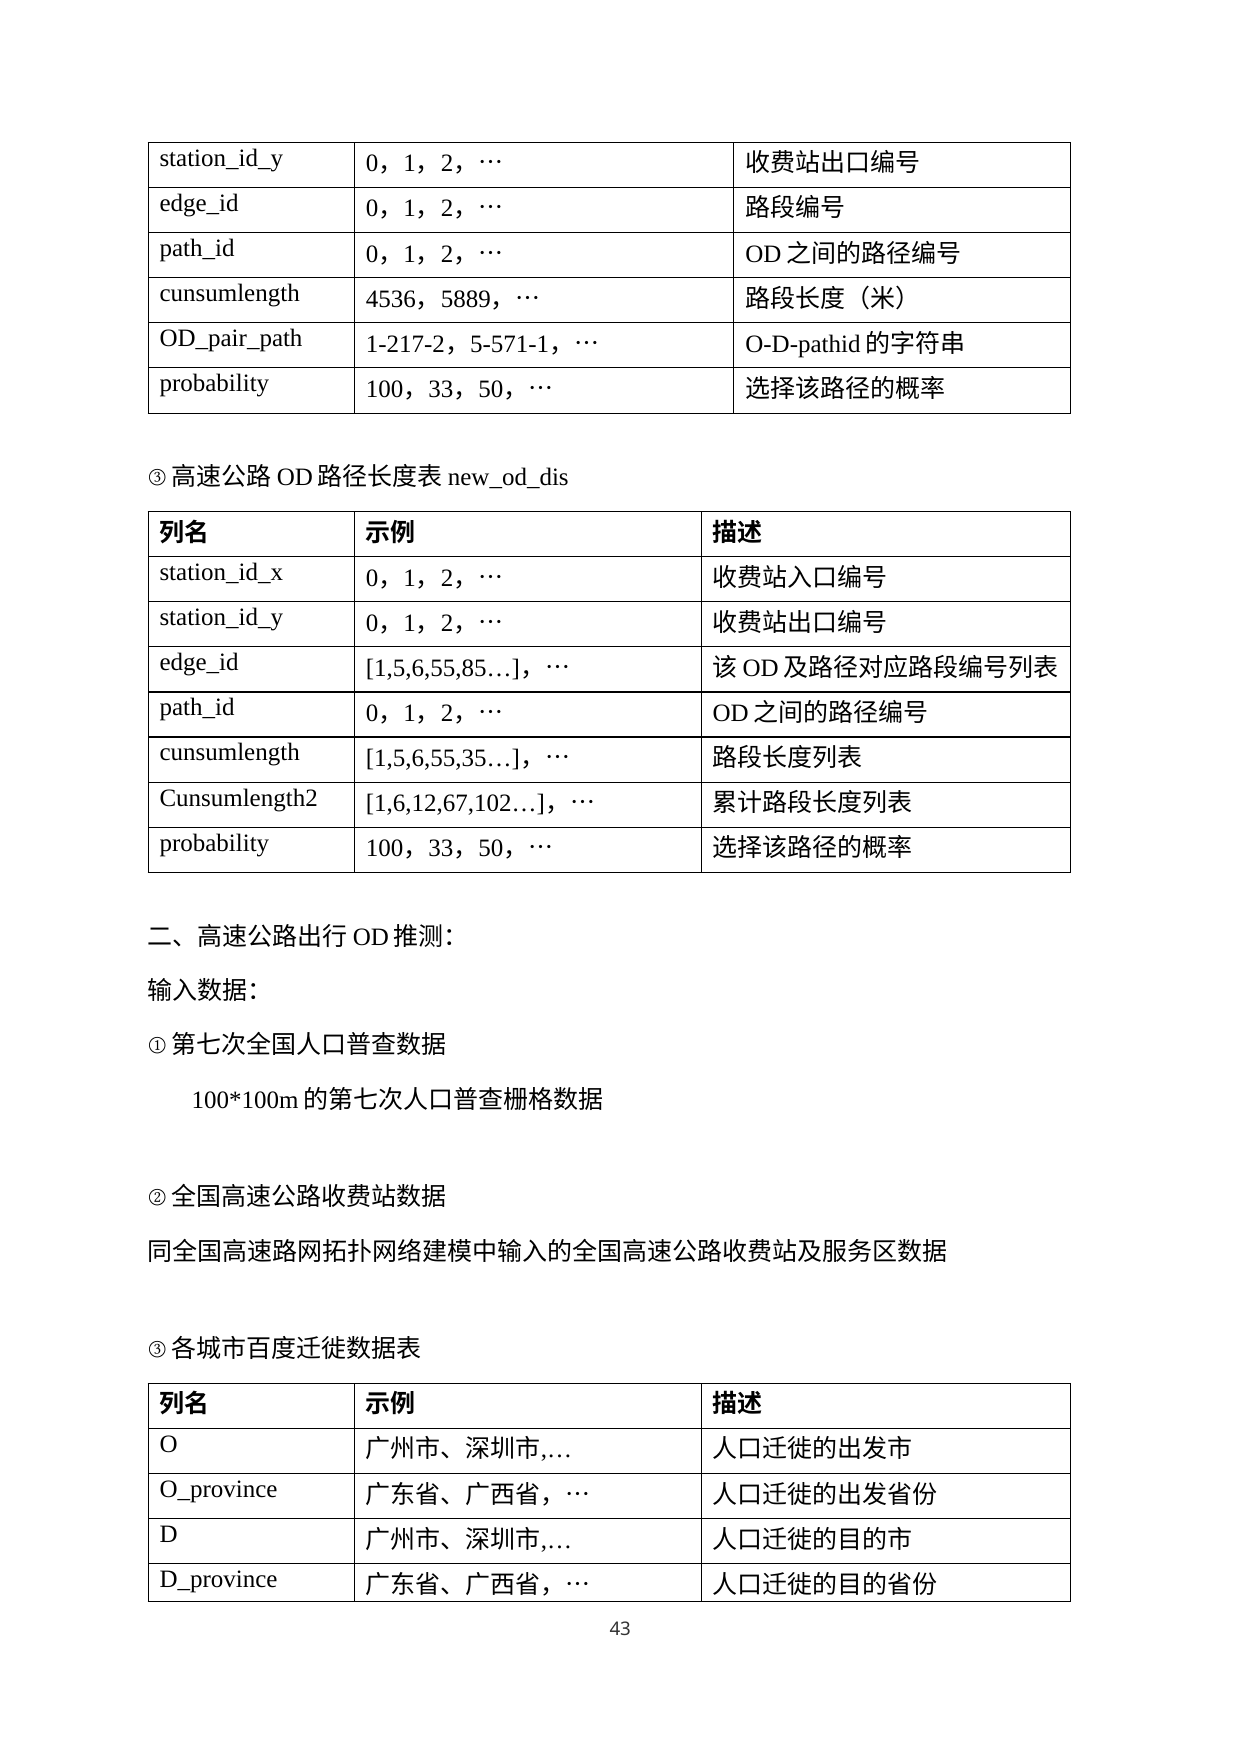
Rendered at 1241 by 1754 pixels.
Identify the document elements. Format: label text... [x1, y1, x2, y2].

table_header 示例 [355, 1384, 701, 1428]
table_cell 1-217-2，5-571-1，… [355, 323, 733, 367]
text 输入数据： [148, 970, 1093, 1007]
table_cell cunsumlength [149, 278, 354, 322]
table_cell 人口迁徙的出发市 [702, 1429, 1070, 1473]
table_cell 0，1，2，… [355, 143, 733, 187]
table_cell 收费站入口编号 [702, 557, 1070, 601]
table_cell 选择该路径的概率 [734, 368, 1070, 412]
table_cell 累计路段长度列表 [702, 783, 1070, 827]
table_cell D [149, 1519, 354, 1563]
table_cell 广州市、深圳市,… [355, 1429, 701, 1473]
table_cell 人口迁徙的目的市 [702, 1519, 1070, 1563]
table_cell station_id_x [149, 557, 354, 601]
table_cell 广东省、广西省，… [355, 1564, 701, 1601]
table_cell OD_pair_path [149, 323, 354, 367]
table_cell 收费站出口编号 [702, 602, 1070, 646]
table_cell 0，1，2，… [355, 233, 733, 277]
table_cell probability [149, 368, 354, 412]
table_cell 广东省、广西省，… [355, 1474, 701, 1518]
table_cell 收费站出口编号 [734, 143, 1070, 187]
text ③高速公路OD路径长度表new_od_dis [148, 457, 1093, 493]
text ③各城市百度迁徙数据表 [148, 1328, 1093, 1365]
table_cell [1,5,6,55,85…]，… [355, 647, 701, 691]
table_cell edge_id [149, 647, 354, 691]
table_cell 100，33，50，… [355, 828, 701, 872]
table_cell O [149, 1429, 354, 1473]
table_cell 该OD及路径对应路段编号列表 [702, 647, 1070, 691]
table_header 列名 [149, 512, 354, 556]
table_cell OD之间的路径编号 [702, 693, 1070, 736]
table_cell 人口迁徙的目的省份 [702, 1564, 1070, 1601]
table_cell 人口迁徙的出发省份 [702, 1474, 1070, 1518]
table_cell D_province [149, 1564, 354, 1601]
table_cell 100，33，50，… [355, 368, 733, 412]
text ①第七次全国人口普查数据 [148, 1025, 1093, 1061]
table_cell Cunsumlength2 [149, 783, 354, 827]
text ②全国高速公路收费站数据 [148, 1177, 1093, 1213]
table_header 描述 [702, 1384, 1070, 1428]
table_cell station_id_y [149, 602, 354, 646]
table_cell [1,6,12,67,102…]，… [355, 783, 701, 827]
text 100*100m的第七次人口普查栅格数据 [148, 1079, 1093, 1115]
table_cell path_id [149, 233, 354, 277]
table_header 描述 [702, 512, 1070, 556]
table_cell 广州市、深圳市,… [355, 1519, 701, 1563]
text 同全国高速路网拓扑网络建模中输入的全国高速公路收费站及服务区数据 [148, 1231, 1093, 1267]
table_cell 0，1，2，… [355, 693, 701, 736]
table_cell cunsumlength [149, 738, 354, 782]
table_cell 0，1，2，… [355, 602, 701, 646]
table_cell 4536，5889，… [355, 278, 733, 322]
table_cell 选择该路径的概率 [702, 828, 1070, 872]
table_cell OD之间的路径编号 [734, 233, 1070, 277]
table_cell station_id_y [149, 143, 354, 187]
table_cell O-D-pathid的字符串 [734, 323, 1070, 367]
table_cell 路段编号 [734, 188, 1070, 232]
table_cell path_id [149, 693, 354, 736]
table_cell O_province [149, 1474, 354, 1518]
table_cell [1,5,6,55,35…]，… [355, 738, 701, 782]
table_cell 路段长度列表 [702, 738, 1070, 782]
table_cell 路段长度（米） [734, 278, 1070, 322]
table_cell 0，1，2，… [355, 188, 733, 232]
table_header 示例 [355, 512, 701, 556]
table_cell 0，1，2，… [355, 557, 701, 601]
table_cell edge_id [149, 188, 354, 232]
list 高速公路出行OD推测： [148, 916, 1093, 952]
table_cell probability [149, 828, 354, 872]
table_header 列名 [149, 1384, 354, 1428]
